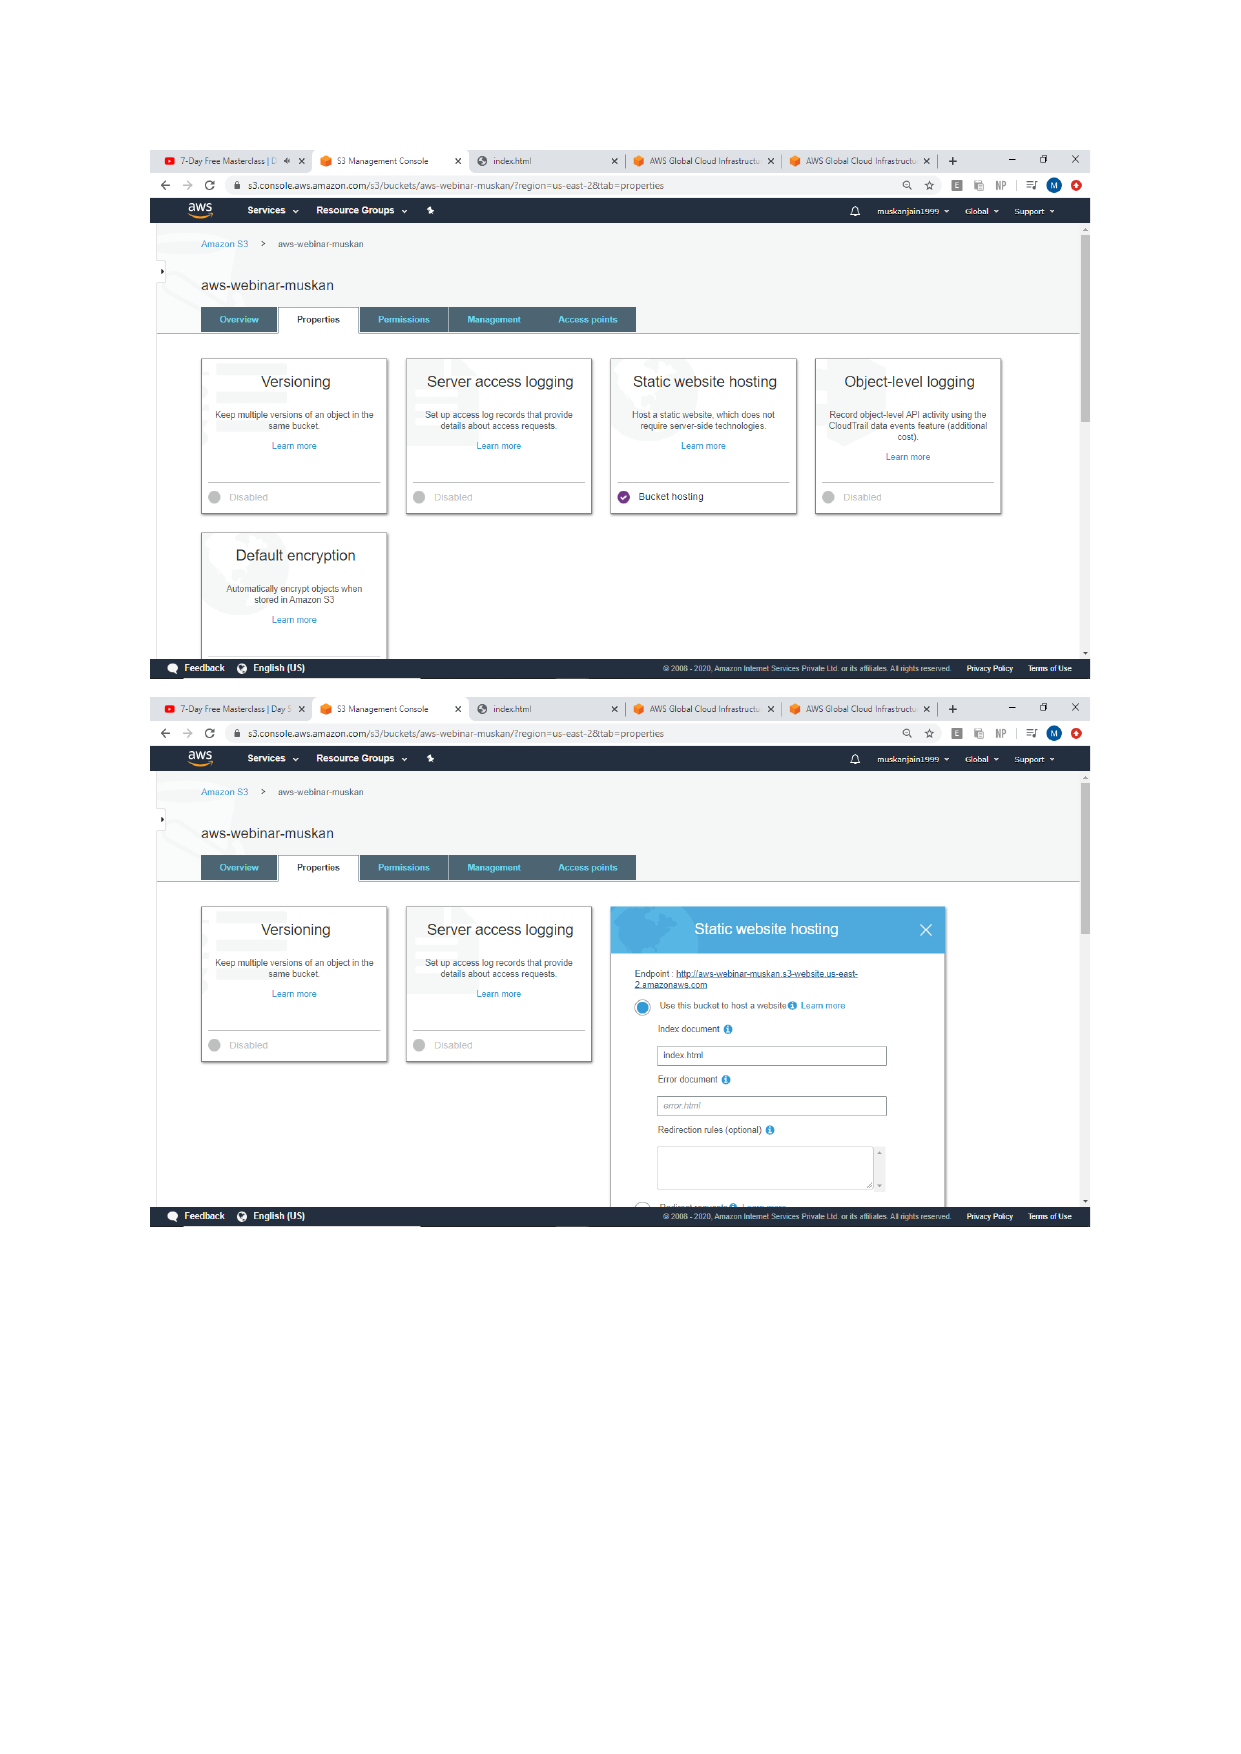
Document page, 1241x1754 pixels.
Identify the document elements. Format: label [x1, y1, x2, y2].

picture [150, 697, 1091, 1227]
picture [150, 150, 1091, 679]
